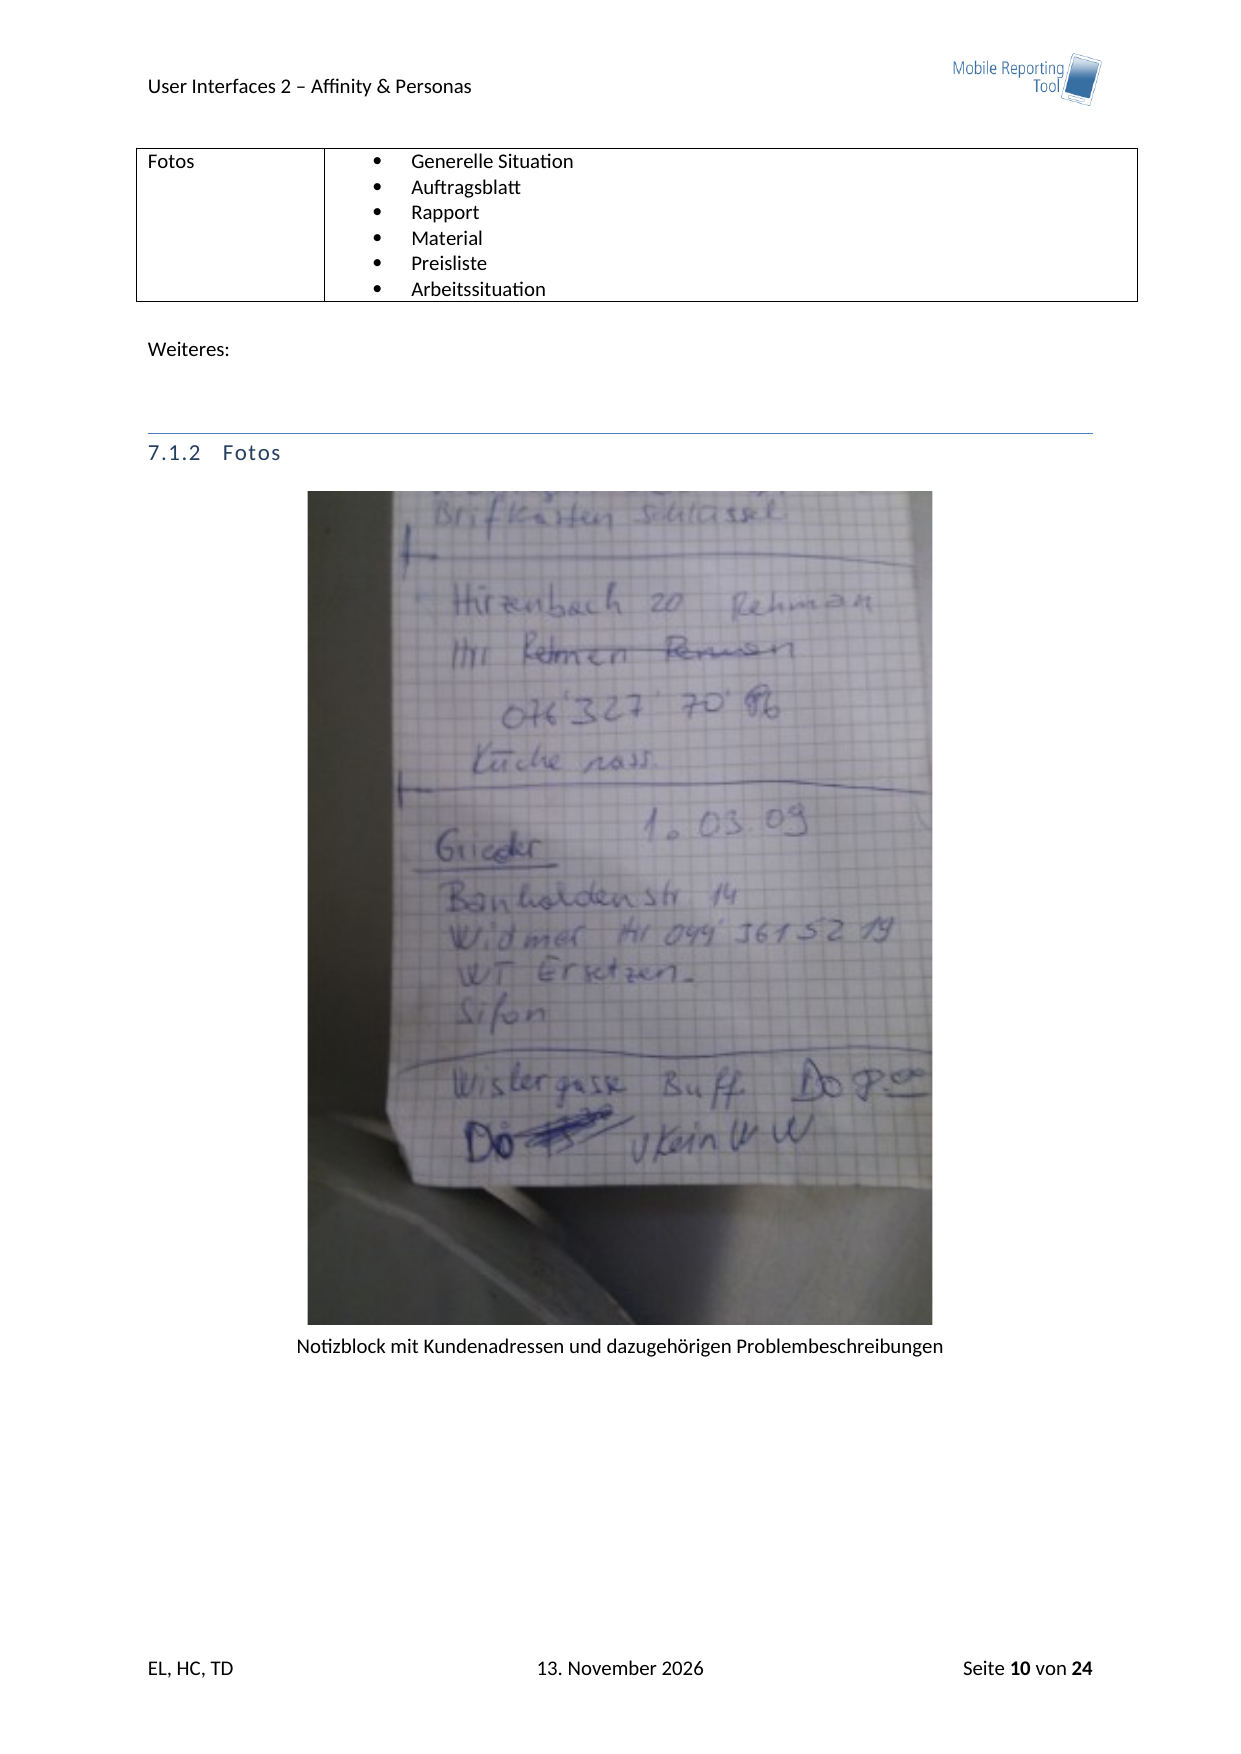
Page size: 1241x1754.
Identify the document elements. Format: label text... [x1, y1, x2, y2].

text Weiteres: [148, 336, 1093, 361]
subtitle Fotos [148, 434, 1093, 466]
text Notizblock mit Kundenadressen und dazugehörigen Problembeschreibungen [148, 1333, 1093, 1358]
table_cell Generelle Situation Auftragsblatt Rapport Material Preisliste Arbeitssituation [325, 149, 1137, 301]
table_cell Fotos [137, 149, 324, 301]
picture [946, 48, 1103, 109]
picture [307, 491, 933, 1325]
